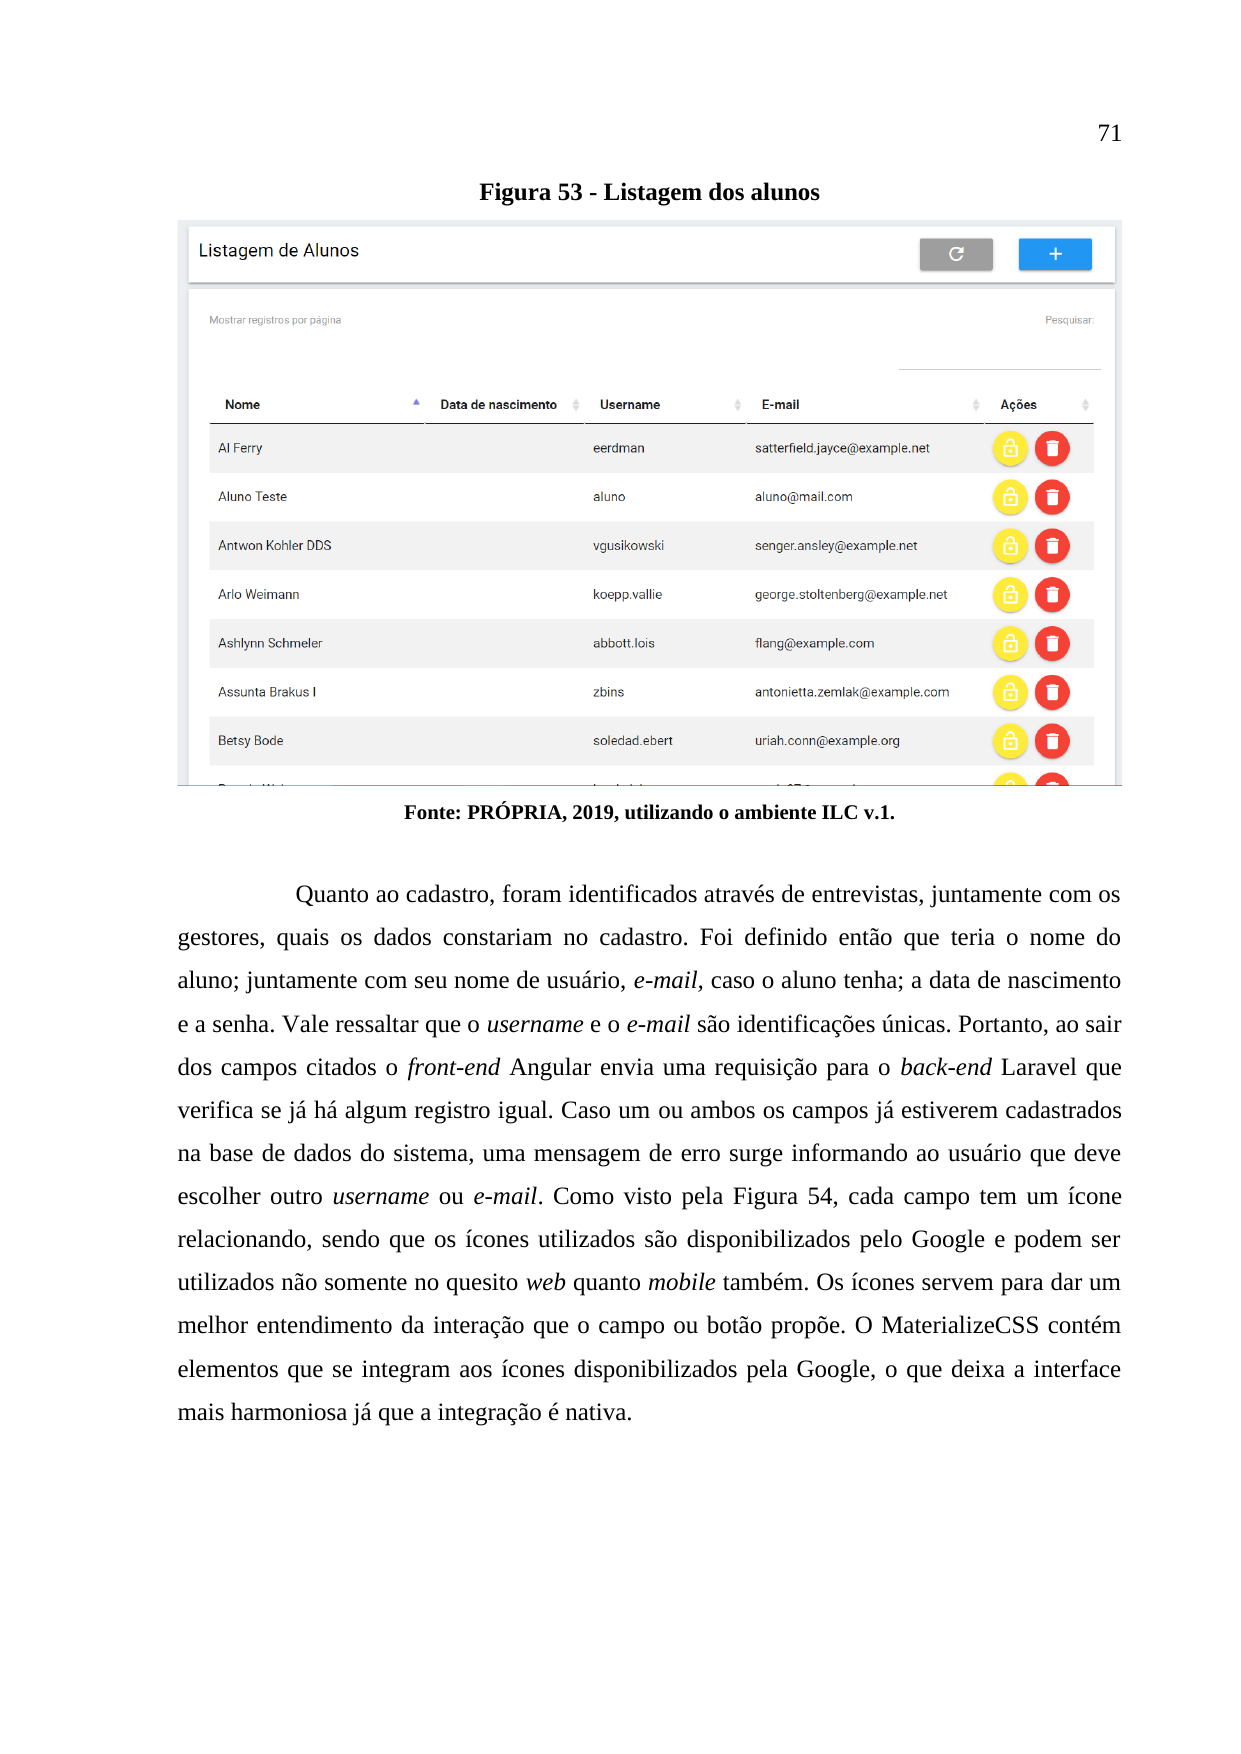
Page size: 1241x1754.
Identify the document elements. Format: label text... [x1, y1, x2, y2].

picture [177, 220, 1123, 786]
text Fonte: PRÓPRIA, 2019, utilizando o ambiente ILC v.1. [177, 800, 1122, 824]
text Quanto ao cadastro, foram identificados através de entrevistas, juntamente com os gestores, quais os dados constariam no cadastro. Foi definido então que teria o nome do aluno; juntamente com seu nome de usuário, e-mail, caso o aluno tenha; a data de nascimento e a senha. Vale ressaltar que o username e o e-mail são identificações únicas. Portanto, ao sair dos campos citados o front-end Angular envia uma requisição para o back-end Laravel que verifica se já há algum registro igual. Caso um ou ambos os campos já estiverem cadastrados na base de dados do sistema, uma mensagem de erro surge informando ao usuário que deve escolher outro username ou e-mail. Como visto pela Figura 54, cada campo tem um ícone relacionando, sendo que os ícones utilizados são disponibilizados pelo Google e podem ser utilizados não somente no quesito web quanto mobile também. Os ícones servem para dar um melhor entendimento da interação que o campo ou botão propõe. O MaterializeCSS contém elementos que se integram aos ícones disponibilizados pela Google, o que deixa a interface mais harmoniosa já que a integração é nativa. [177, 879, 1122, 1426]
text Figura 53 - Listagem dos alunos [177, 177, 1122, 206]
